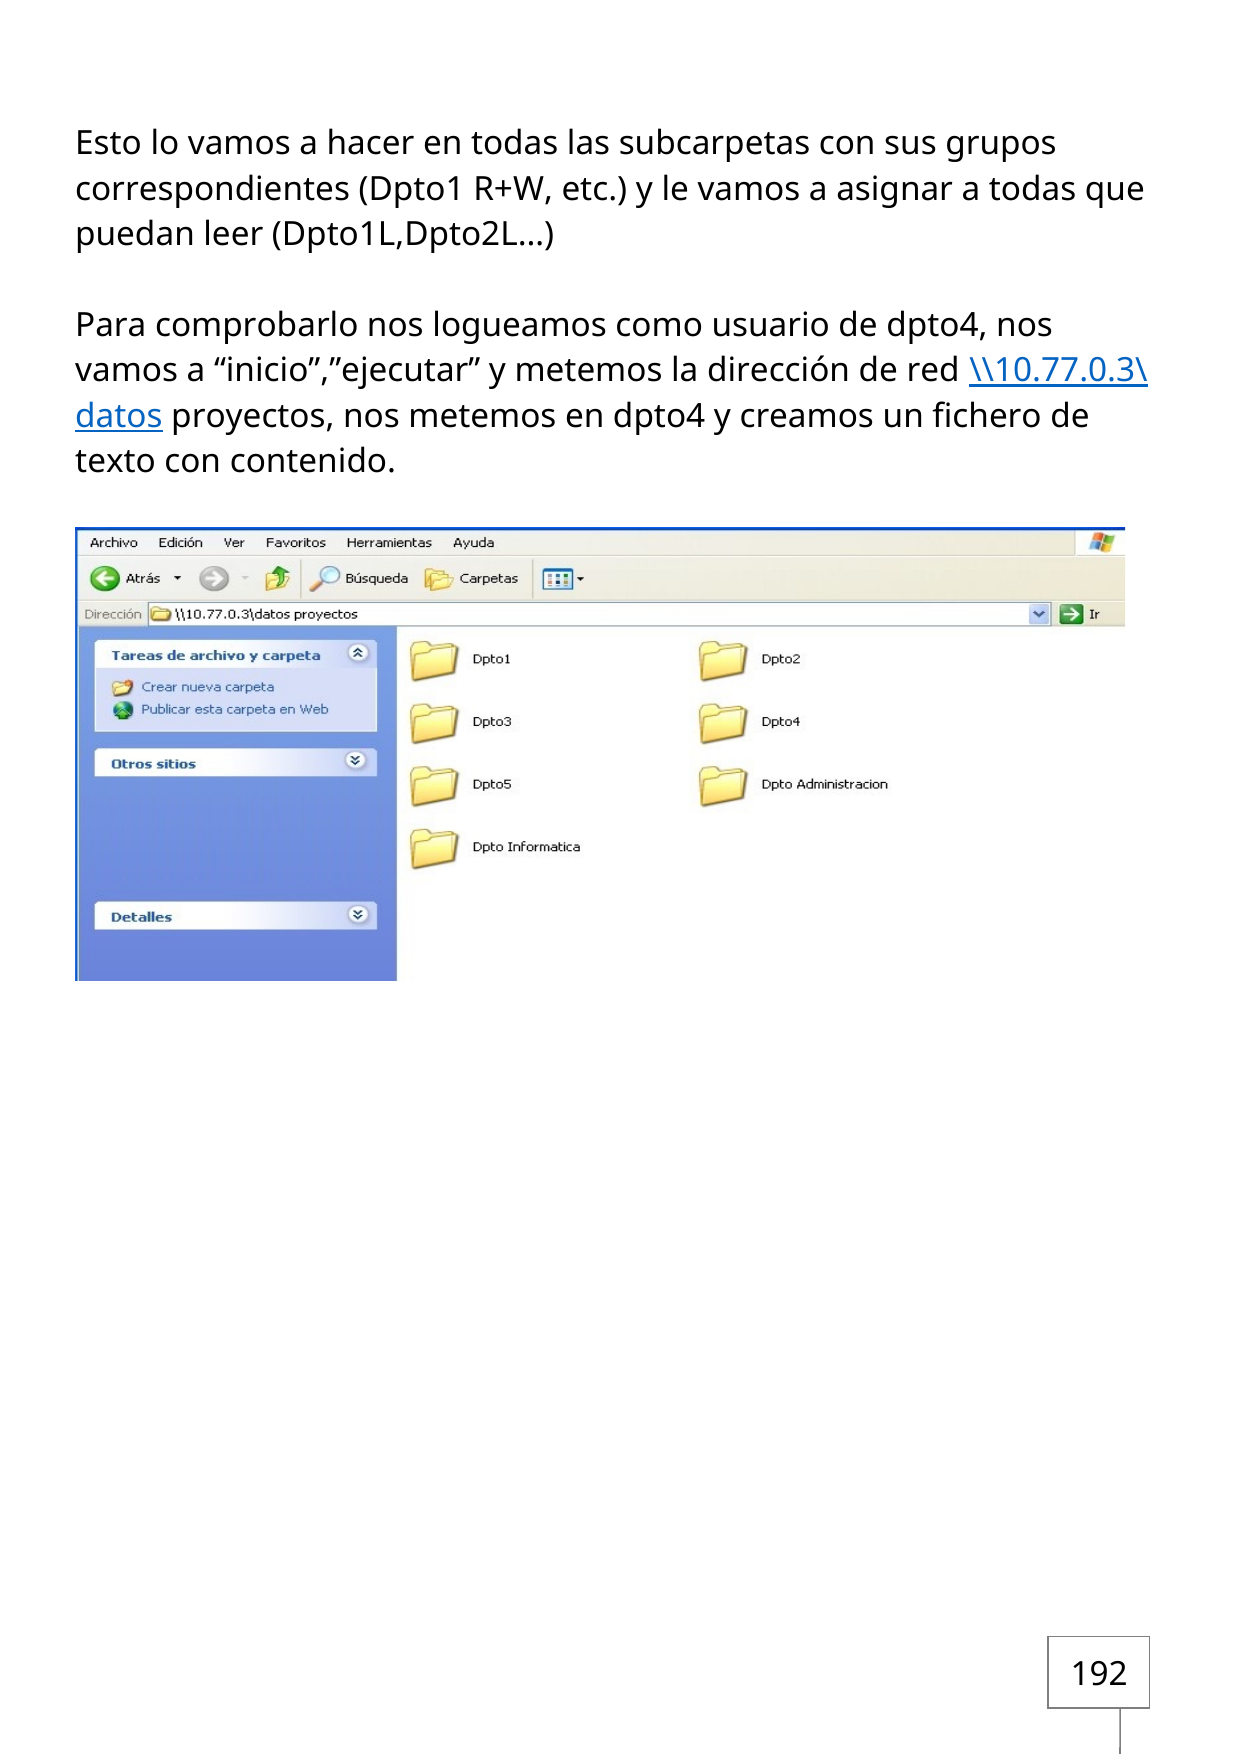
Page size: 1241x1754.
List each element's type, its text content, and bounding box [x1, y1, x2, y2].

text Para comprobarlo nos logueamos como usuario de dpto4, nos vamos a “inicio”,”ejecutar” y metemos la dirección de red \\10.77.0.3\datos proyectos, nos metemos en dpto4 y creamos un fichero de texto con contenido. [75, 301, 1165, 482]
picture [75, 527, 1125, 981]
text Esto lo vamos a hacer en todas las subcarpetas con sus grupos correspondientes (Dpto1 R+W, etc.) y le vamos a asignar a todas que puedan leer (Dpto1L,Dpto2L…) [75, 119, 1165, 255]
